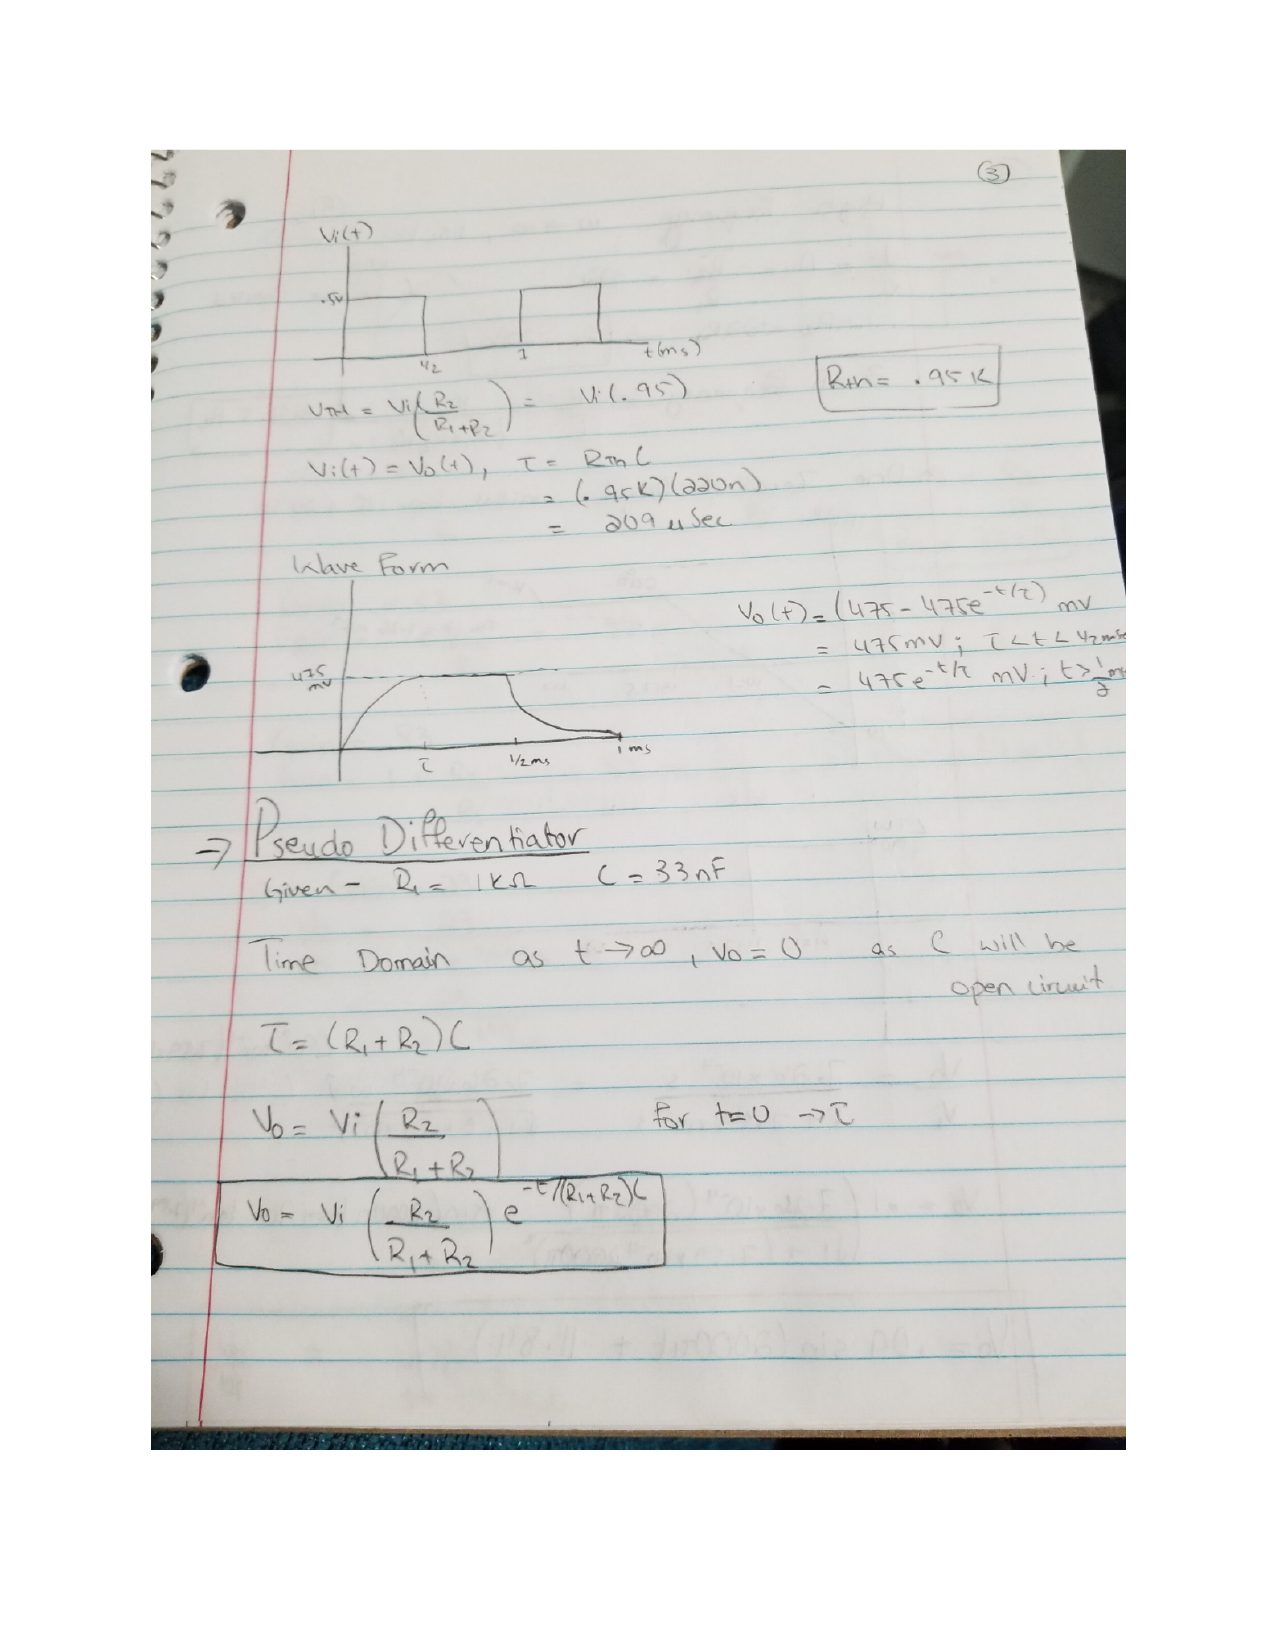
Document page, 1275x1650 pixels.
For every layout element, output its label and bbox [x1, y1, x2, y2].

picture [152, 151, 1126, 1448]
